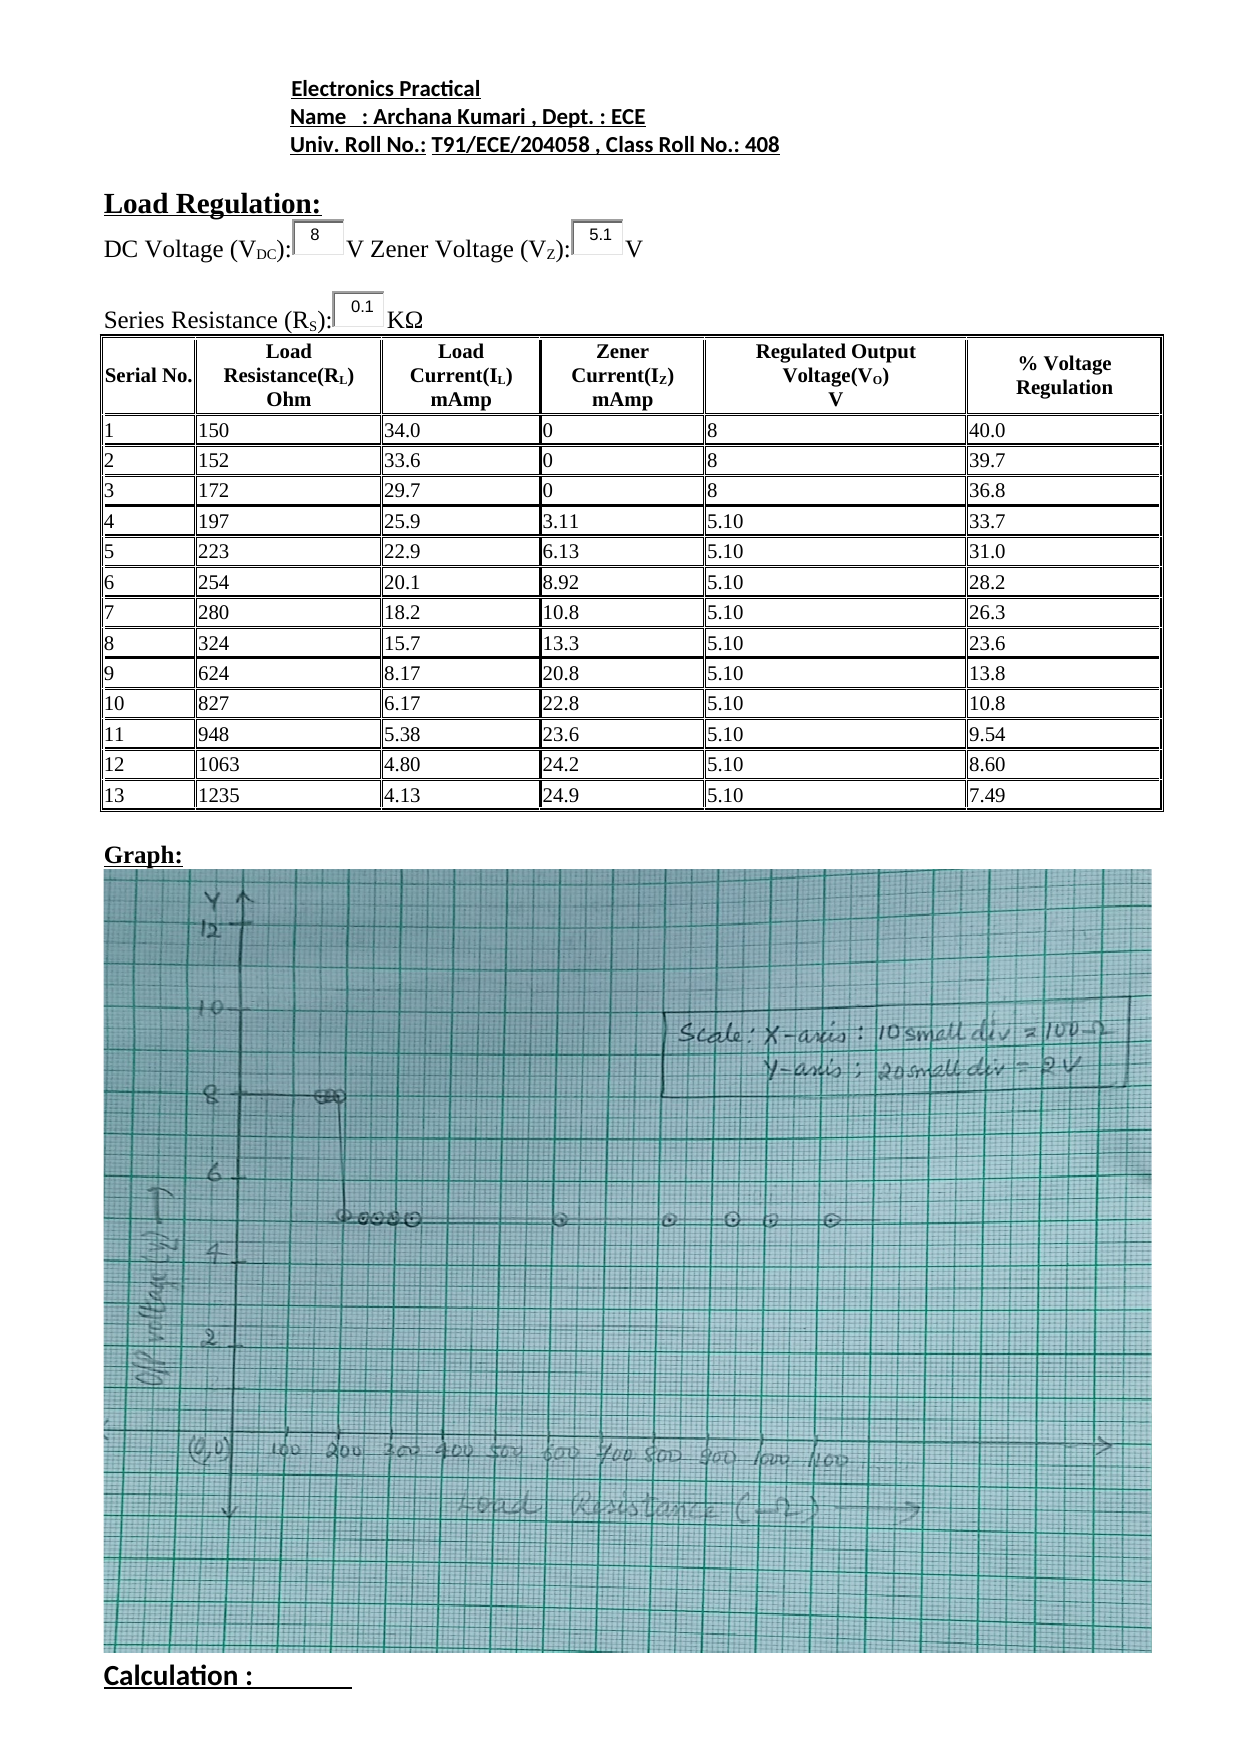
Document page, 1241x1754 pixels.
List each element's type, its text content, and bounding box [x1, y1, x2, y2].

table_cell 1 [101, 413, 196, 443]
table_cell 254 [197, 568, 380, 595]
table_cell 5.10 [706, 751, 965, 778]
table_cell 9.54 [967, 717, 1162, 747]
table_cell 324 [197, 629, 380, 656]
table_cell 8.60 [968, 747, 1161, 778]
table_cell 13.8 [968, 656, 1160, 686]
table_cell 20.1 [383, 568, 539, 595]
table_cell 13 [101, 778, 196, 808]
table_cell 5.10 [706, 690, 965, 717]
table_cell 22.9 [383, 538, 539, 565]
table_cell 5.10 [706, 568, 965, 595]
table_cell 4 [103, 504, 194, 534]
table_cell 150 [197, 416, 380, 443]
table_cell 3.11 [542, 507, 703, 534]
table_cell 10 [103, 686, 194, 717]
table_cell 10.8 [968, 686, 1161, 717]
text Calculation : [103, 1657, 1152, 1692]
table_cell 8 [101, 626, 196, 656]
table_cell 9 [103, 656, 194, 686]
table_cell 12 [103, 747, 194, 778]
text Load Regulation: [103, 186, 1152, 219]
table_cell 22.8 [542, 690, 703, 717]
table_cell 23.6 [967, 626, 1162, 656]
table_cell 36.8 [968, 474, 1161, 504]
table_cell 18.2 [383, 599, 539, 626]
table_header Serial No. [103, 338, 196, 413]
table_cell 25.9 [383, 507, 539, 534]
table_cell 5.10 [706, 659, 965, 686]
table_cell 5.10 [706, 507, 965, 534]
table_cell 40.0 [967, 413, 1162, 443]
table_cell 31.0 [968, 534, 1161, 565]
table_cell 5.10 [705, 781, 967, 808]
text DC Voltage (VDC):V Zener Voltage (VZ):V Series Resistance (RS):KΩ [103, 219, 1152, 334]
table_cell 172 [197, 477, 380, 504]
table_cell 6.13 [542, 538, 703, 565]
text Graph: [103, 841, 1152, 869]
table_cell 0 [542, 447, 703, 473]
table_cell 5.38 [383, 720, 539, 747]
table_cell 29.7 [383, 477, 539, 504]
table_cell 4.13 [382, 781, 540, 808]
picture [103, 869, 1152, 1653]
table_cell 948 [197, 720, 380, 747]
table_cell 33.7 [968, 504, 1160, 534]
table_cell 13.3 [542, 629, 703, 656]
table_header Load Current(IL) mAmp [382, 336, 540, 413]
table_cell 28.2 [967, 565, 1162, 595]
table_cell 34.0 [383, 416, 539, 443]
table_header Zener Current(IZ) mAmp [540, 338, 704, 413]
table_cell 0 [542, 416, 703, 443]
table_cell 11 [101, 717, 196, 747]
table_cell 8 [706, 416, 965, 443]
table_cell 24.9 [540, 781, 704, 808]
table_cell 280 [197, 599, 380, 626]
table_cell 15.7 [383, 629, 539, 656]
table_cell 3 [103, 474, 194, 504]
table_cell 8.17 [383, 659, 539, 686]
table_cell 2 [103, 443, 194, 473]
table_cell 5.10 [706, 599, 965, 626]
table_cell 8 [706, 447, 965, 473]
table_cell 5.10 [706, 538, 965, 565]
table_cell 7 [103, 595, 194, 626]
table_header % Voltage Regulation [967, 338, 1160, 413]
table_cell 624 [197, 659, 380, 686]
table_cell 6.17 [383, 690, 539, 717]
table_cell 8.92 [542, 568, 703, 595]
table_cell 4.80 [383, 751, 539, 778]
table_cell 5.10 [706, 629, 965, 656]
table_cell 24.2 [542, 751, 703, 778]
table_cell 8 [706, 477, 965, 504]
table_cell 10.8 [542, 599, 703, 626]
table_header Regulated Output Voltage(VO) V [705, 338, 967, 413]
table_cell 152 [197, 447, 380, 473]
table_cell 26.3 [968, 595, 1161, 626]
table_cell 197 [197, 507, 380, 534]
table_cell 5.10 [706, 720, 965, 747]
table_cell 1235 [196, 781, 382, 808]
table_header Load Resistance(RL) Ohm [196, 338, 382, 413]
table_cell 1063 [197, 751, 380, 778]
table_cell 7.49 [967, 778, 1162, 808]
table_cell 0 [542, 477, 703, 504]
table_cell 5 [103, 534, 194, 565]
table_cell 39.7 [968, 443, 1161, 473]
table_cell 6 [101, 565, 196, 595]
table_cell 33.6 [383, 447, 539, 473]
table_cell 20.8 [542, 659, 703, 686]
table_cell 827 [197, 690, 380, 717]
table_cell 23.6 [542, 720, 703, 747]
table_cell 223 [197, 538, 380, 565]
